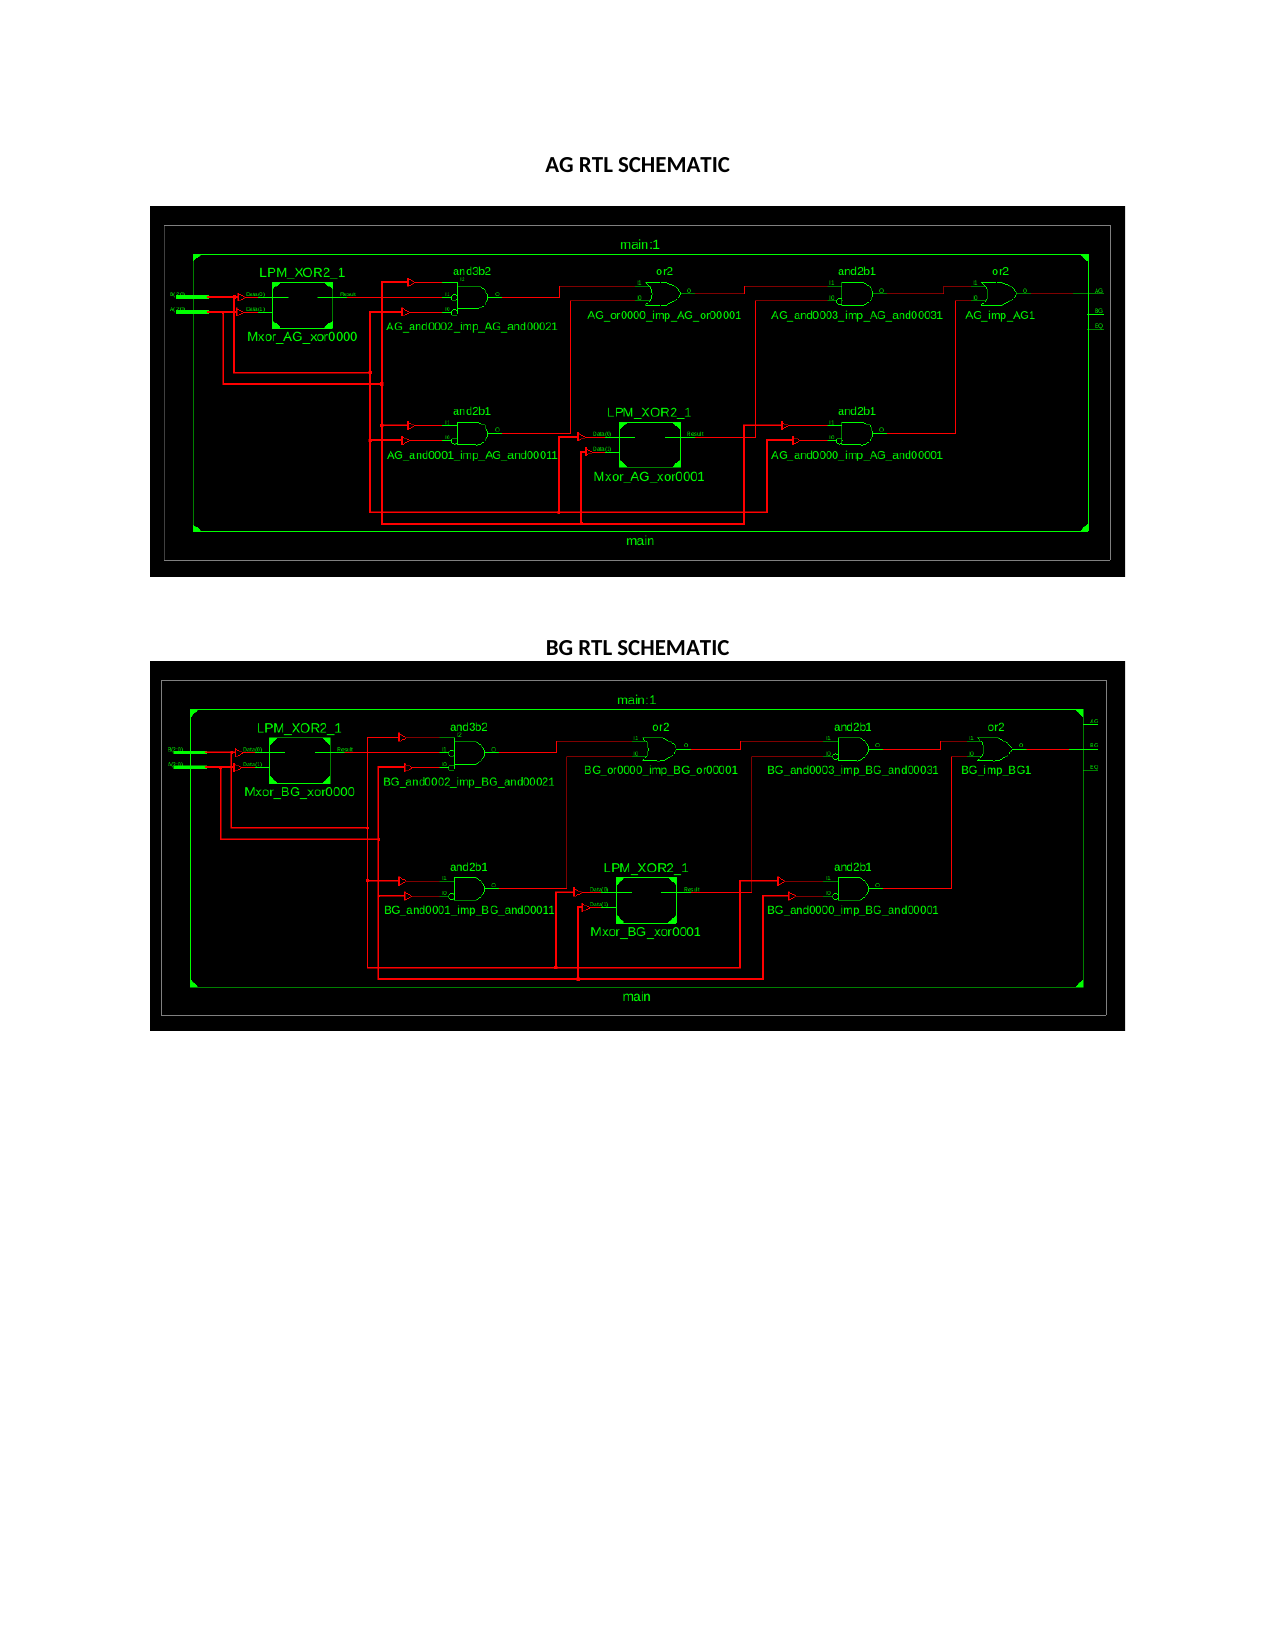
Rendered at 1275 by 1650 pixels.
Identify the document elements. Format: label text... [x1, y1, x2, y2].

text AG RTL SCHEMATIC [150, 150, 1125, 178]
picture [150, 661, 1125, 1031]
picture [150, 206, 1125, 577]
text BG RTL SCHEMATIC [150, 633, 1125, 661]
